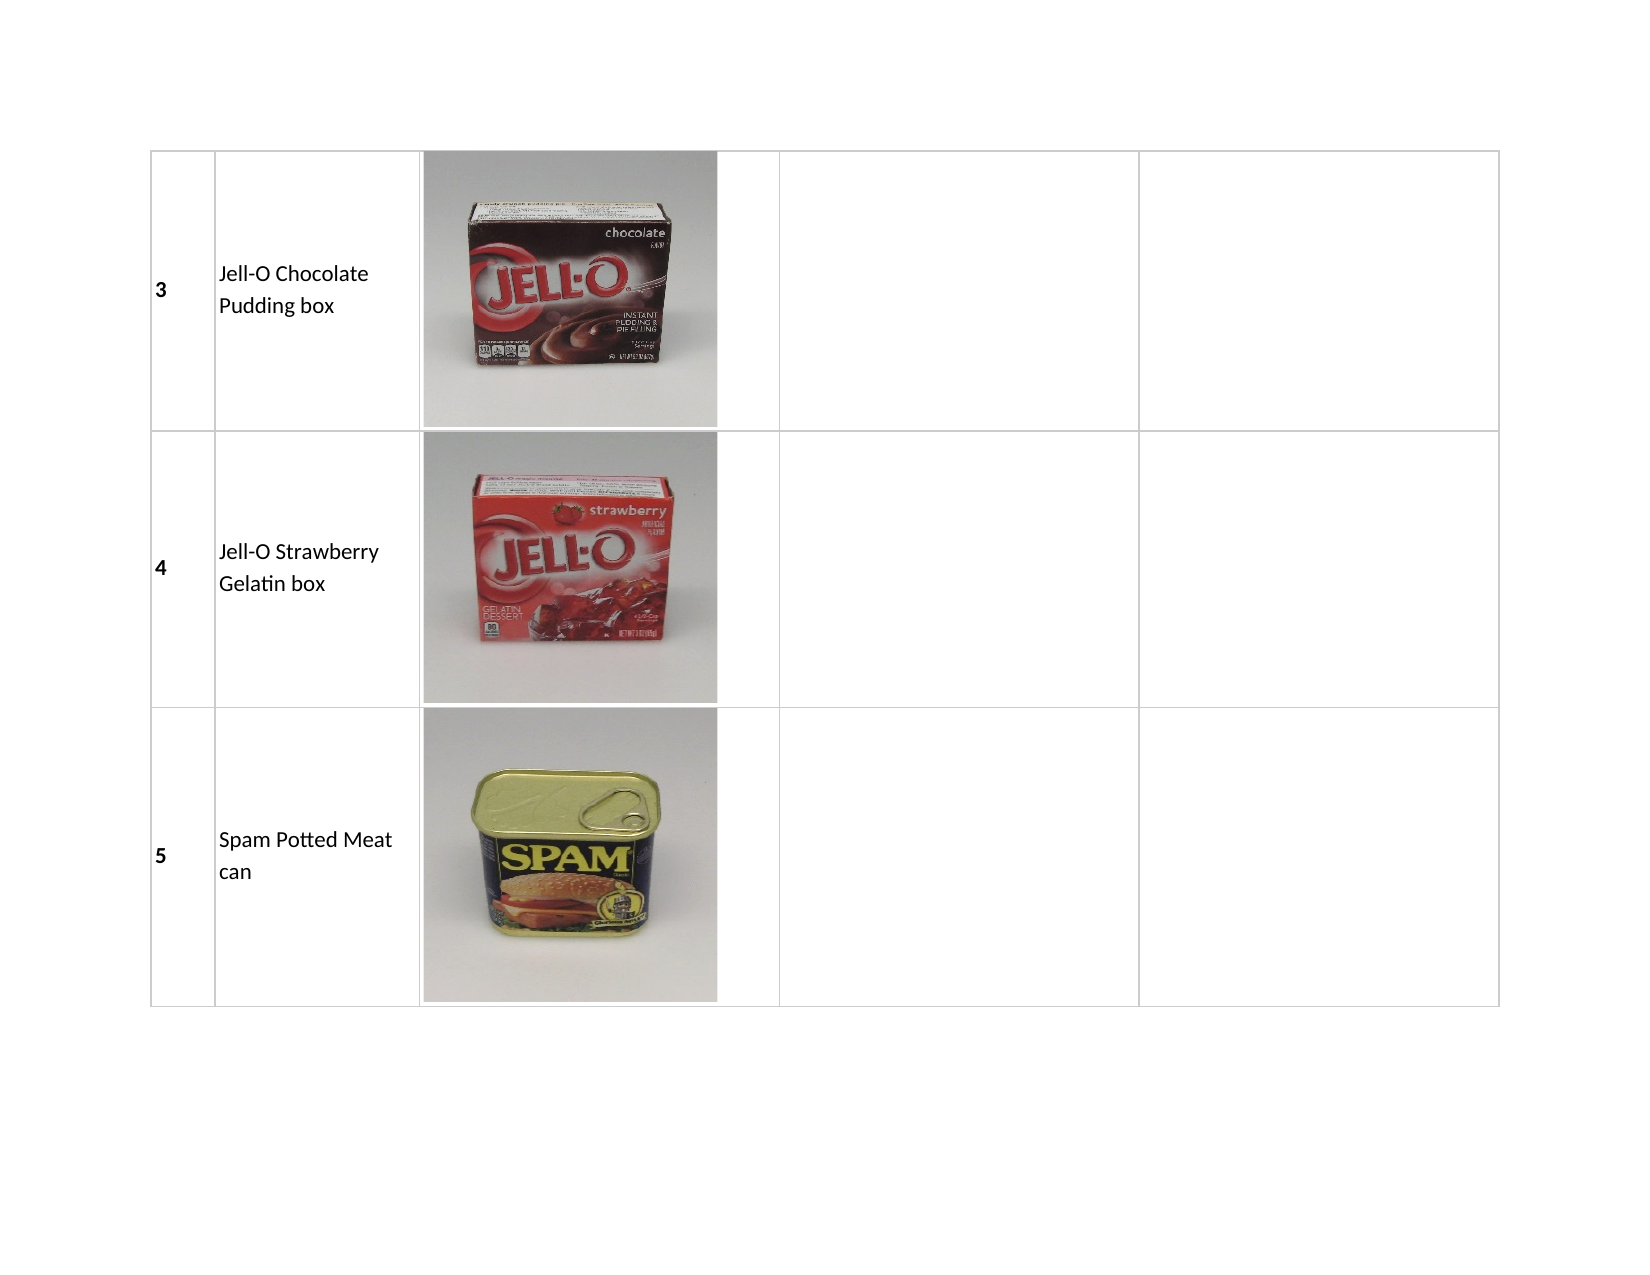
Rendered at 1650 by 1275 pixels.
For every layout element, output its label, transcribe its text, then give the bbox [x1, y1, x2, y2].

table_cell [780, 708, 1138, 1006]
table_cell [1140, 152, 1498, 430]
table_cell [420, 432, 779, 707]
picture [423, 151, 718, 427]
table_cell Spam Potted Meat can [216, 708, 419, 1006]
table_cell 3 [152, 152, 214, 430]
table_cell Jell-O Chocolate Pudding box [216, 152, 419, 430]
table_cell [1140, 432, 1498, 707]
picture [423, 708, 718, 1002]
table_cell [420, 152, 779, 430]
table_cell [420, 708, 779, 1006]
table_cell 5 [152, 708, 214, 1006]
table_cell 4 [152, 432, 214, 707]
picture [423, 432, 718, 703]
table_cell [780, 152, 1138, 430]
table_cell Jell-O Strawberry Gelatin box [216, 432, 419, 707]
table_cell [1140, 708, 1498, 1006]
table_cell [780, 432, 1138, 707]
